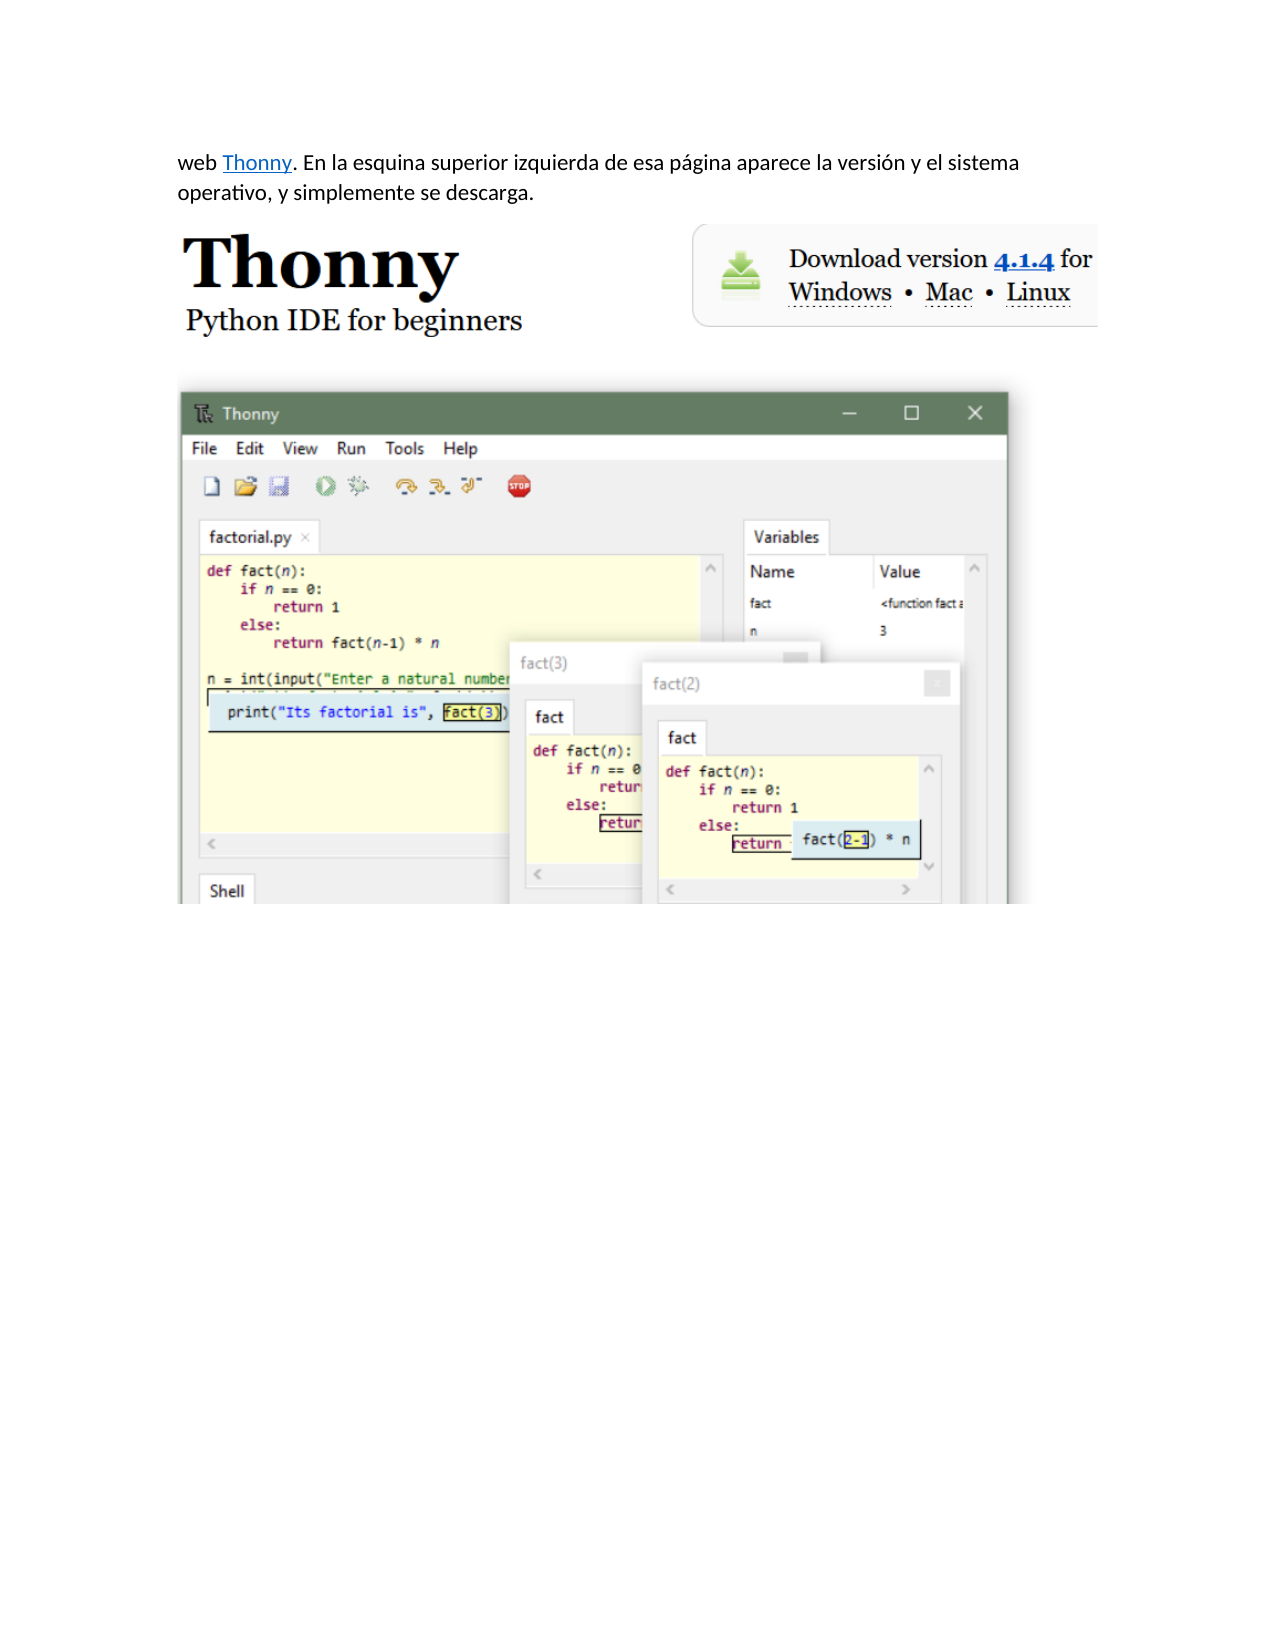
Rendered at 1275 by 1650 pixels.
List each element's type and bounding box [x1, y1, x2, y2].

picture [177, 224, 1098, 904]
text [177, 148, 1098, 206]
